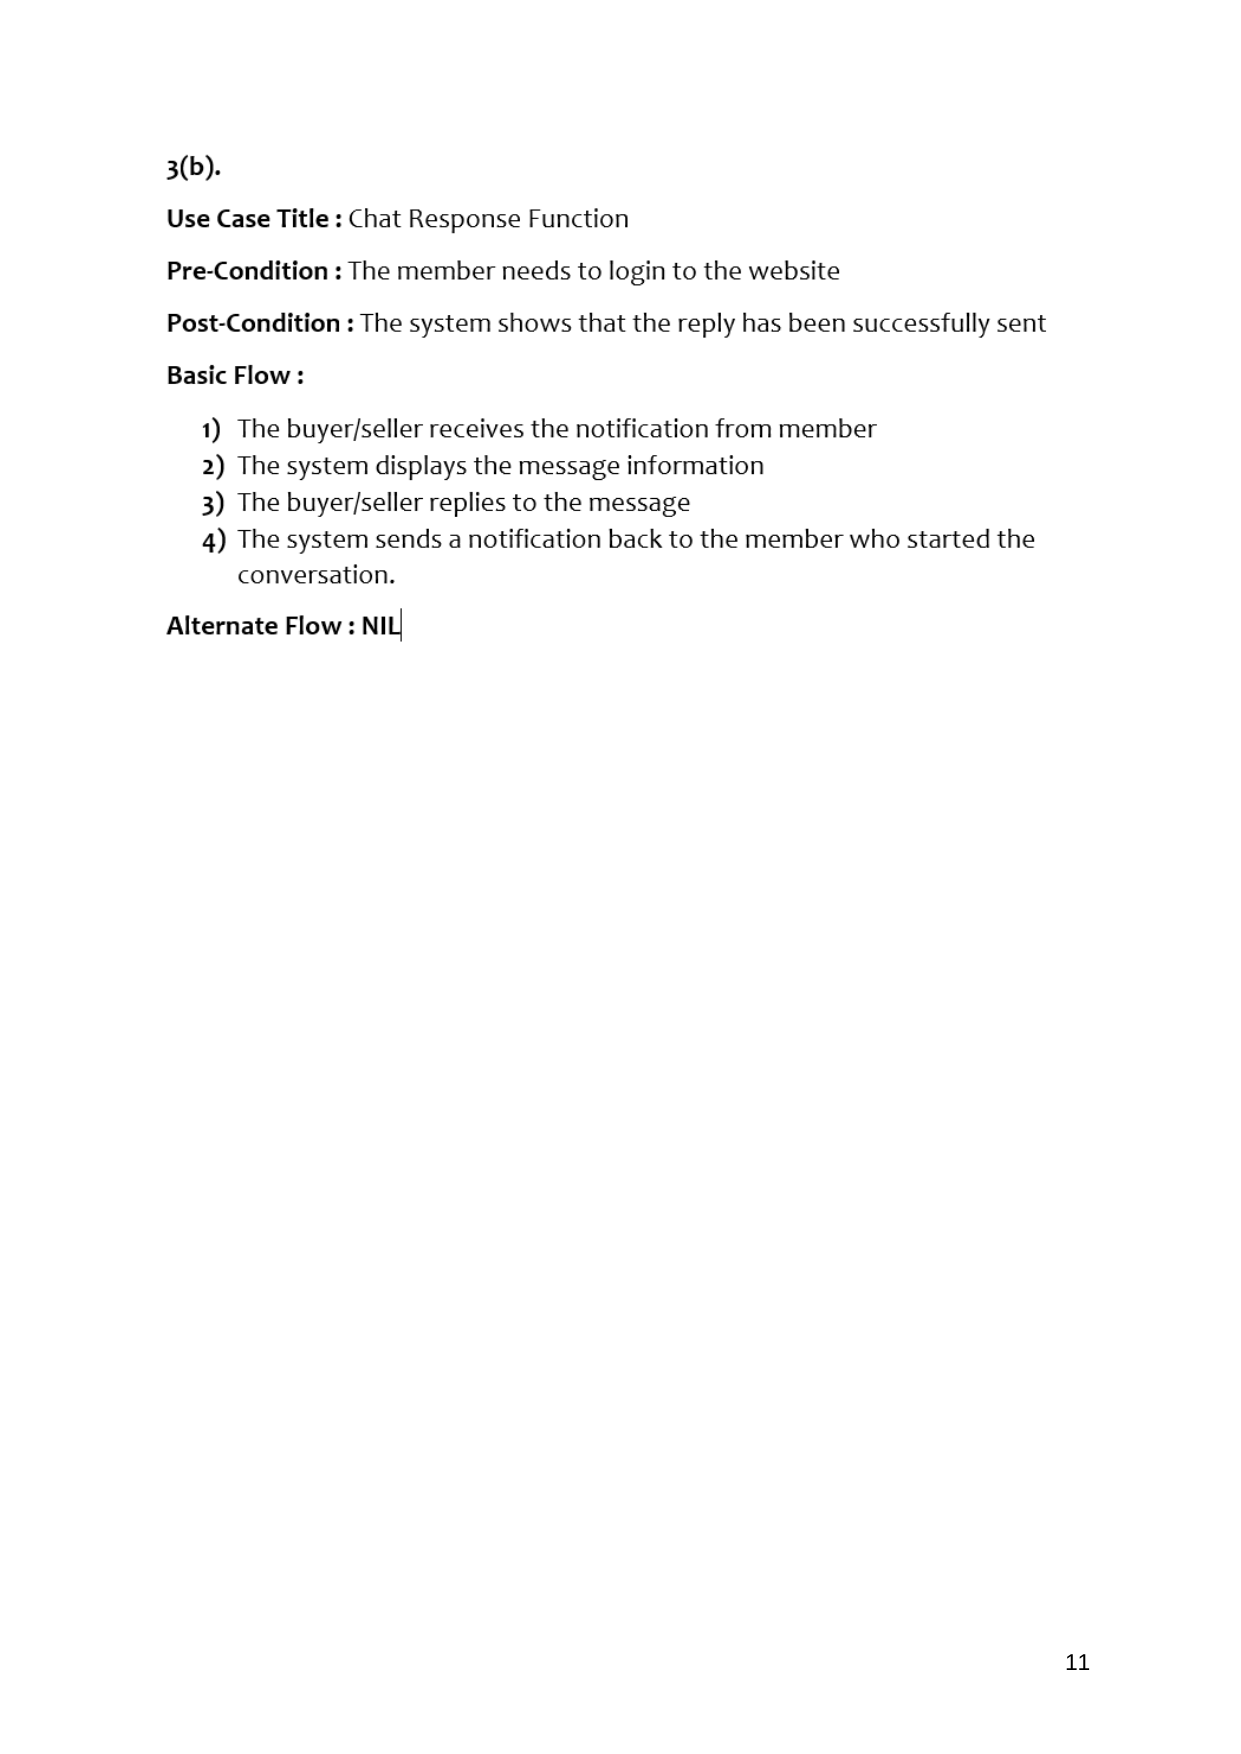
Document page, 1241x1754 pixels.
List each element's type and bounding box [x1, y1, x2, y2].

picture [150, 150, 1091, 663]
